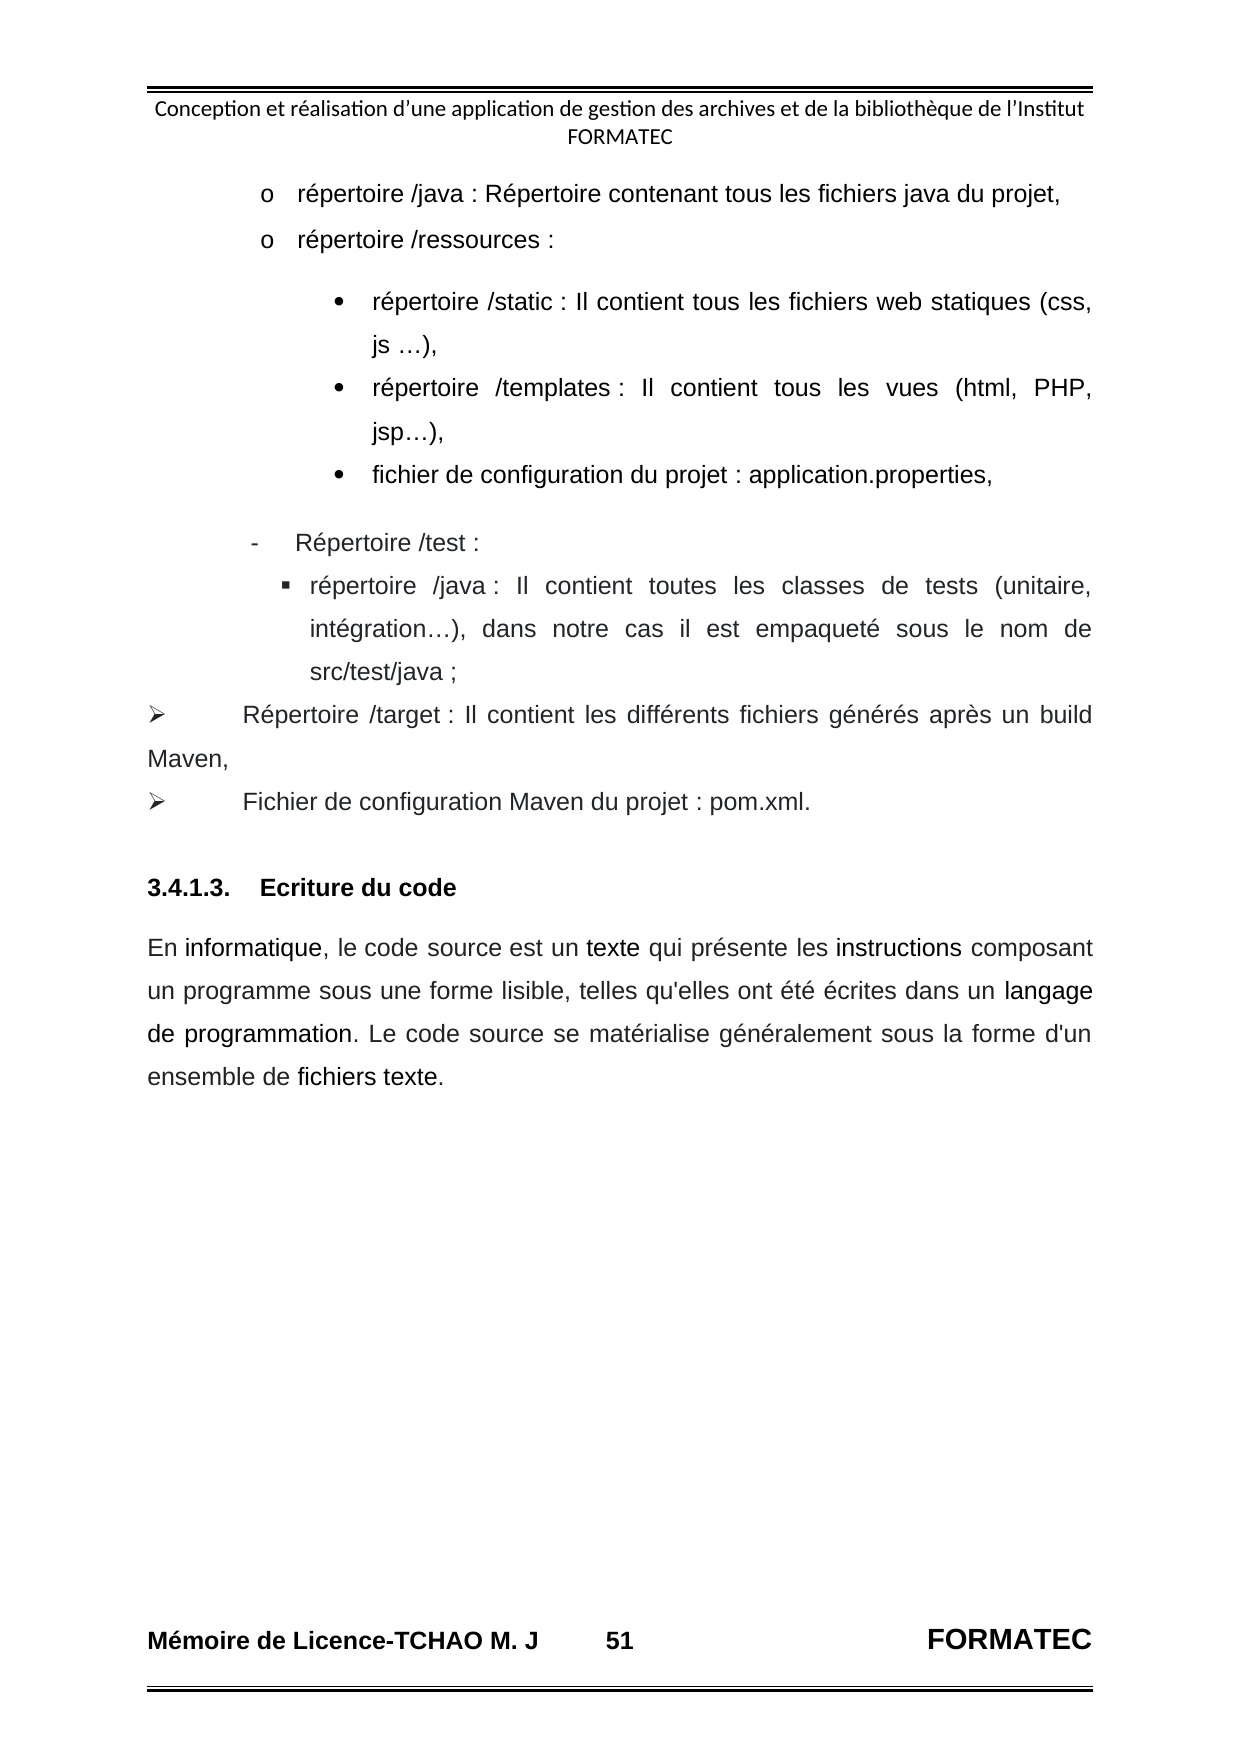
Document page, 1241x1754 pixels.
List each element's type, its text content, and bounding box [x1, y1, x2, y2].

list répertoire /java : Il contient toutes les classes de tests (unitaire, intégration…), dans notre cas il est empaqueté sous le nom de src/test/java ; [280, 571, 1093, 686]
list Fichier de configuration Maven du projet : pom.xml. [147, 787, 1093, 816]
list répertoire /java : Répertoire contenant tous les fichiers java du projet, [259, 178, 1093, 209]
list Ecriture du code [147, 873, 1093, 902]
list fichier de configuration du projet : application.properties, [334, 459, 1093, 488]
text En informatique, le code source est un texte qui présente les instructions composant un programme sous une forme lisible, telles qu'elles ont été écrites dans un langage de programmation. Le code source se matérialise généralement sous la forme d'un ensemble de fichiers texte. [147, 1048, 1093, 1091]
text En informatique, le code source est un texte qui présente les instructions composant un programme sous une forme lisible, telles qu'elles ont été écrites dans un langage de programmation. Le code source se matérialise généralement sous la forme d'un ensemble de fichiers texte. [147, 933, 1093, 1019]
list répertoire /templates : Il contient tous les vues (html, PHP, jsp…), [334, 373, 1093, 445]
list répertoire /ressources : [259, 225, 1093, 256]
list répertoire /static : Il contient tous les fichiers web statiques (css, js …), [334, 287, 1093, 359]
list Répertoire /test : [250, 528, 1093, 557]
list Répertoire /target : Il contient les différents fichiers générés après un build Maven, [147, 700, 1093, 772]
